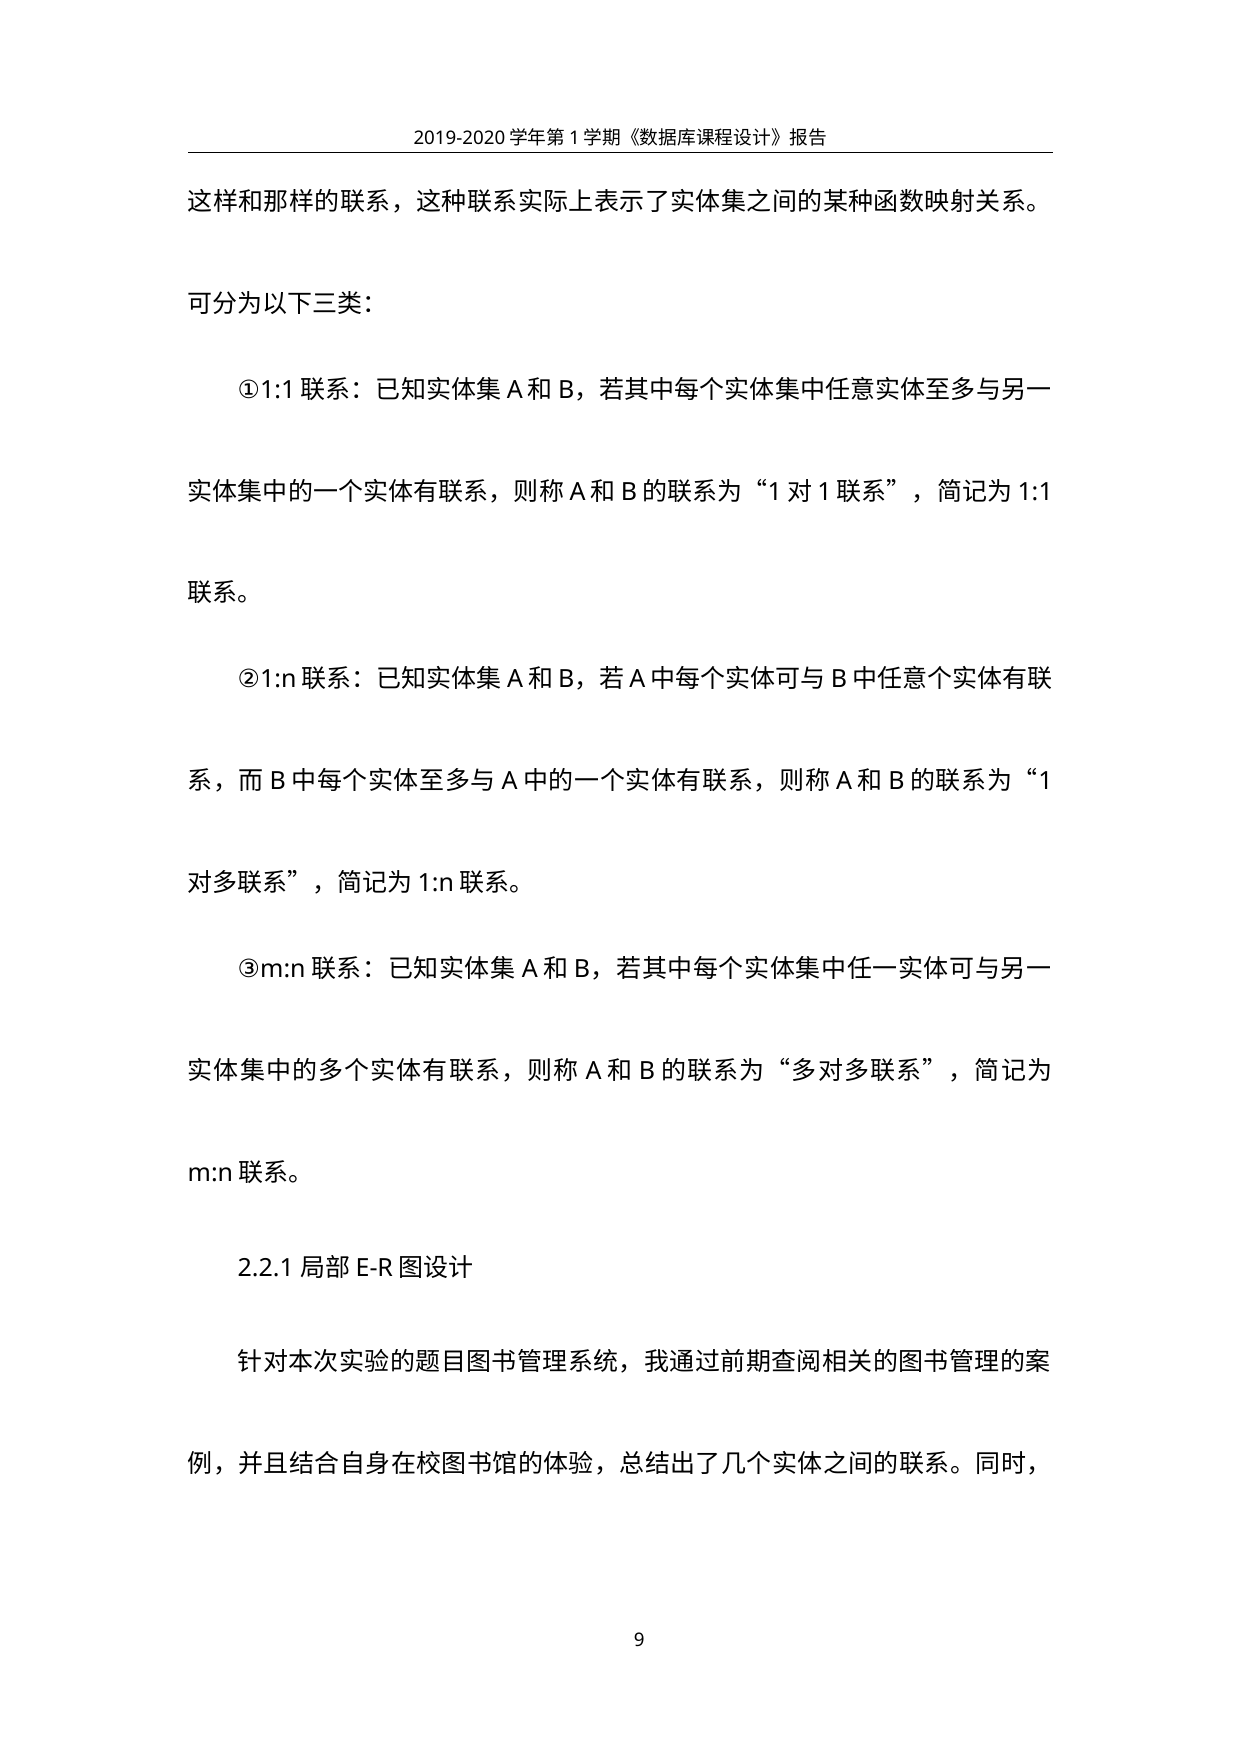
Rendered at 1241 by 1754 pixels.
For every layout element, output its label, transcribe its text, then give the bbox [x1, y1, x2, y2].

text ②1:n联系：已知实体集A和B，若A中每个实体可与B中任意个实体有联系，而B中每个实体至多与A中的一个实体有联系，则称A和B的联系为“1对多联系”，简记为1:n联系。 [187, 643, 1053, 915]
text ①1:1联系：已知实体集A和B，若其中每个实体集中任意实体至多与另一实体集中的一个实体有联系，则称A和B的联系为“1对1联系”，简记为1:1联系。 [187, 353, 1053, 625]
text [187, 165, 1053, 335]
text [187, 1326, 1053, 1495]
text 2.2.1 局部E-R图设计 [187, 1231, 1053, 1299]
text ③m:n联系：已知实体集A和B，若其中每个实体集中任一实体可与另一实体集中的多个实体有联系，则称A和B的联系为“多对多联系”，简记为m:n联系。 [187, 933, 1053, 1204]
